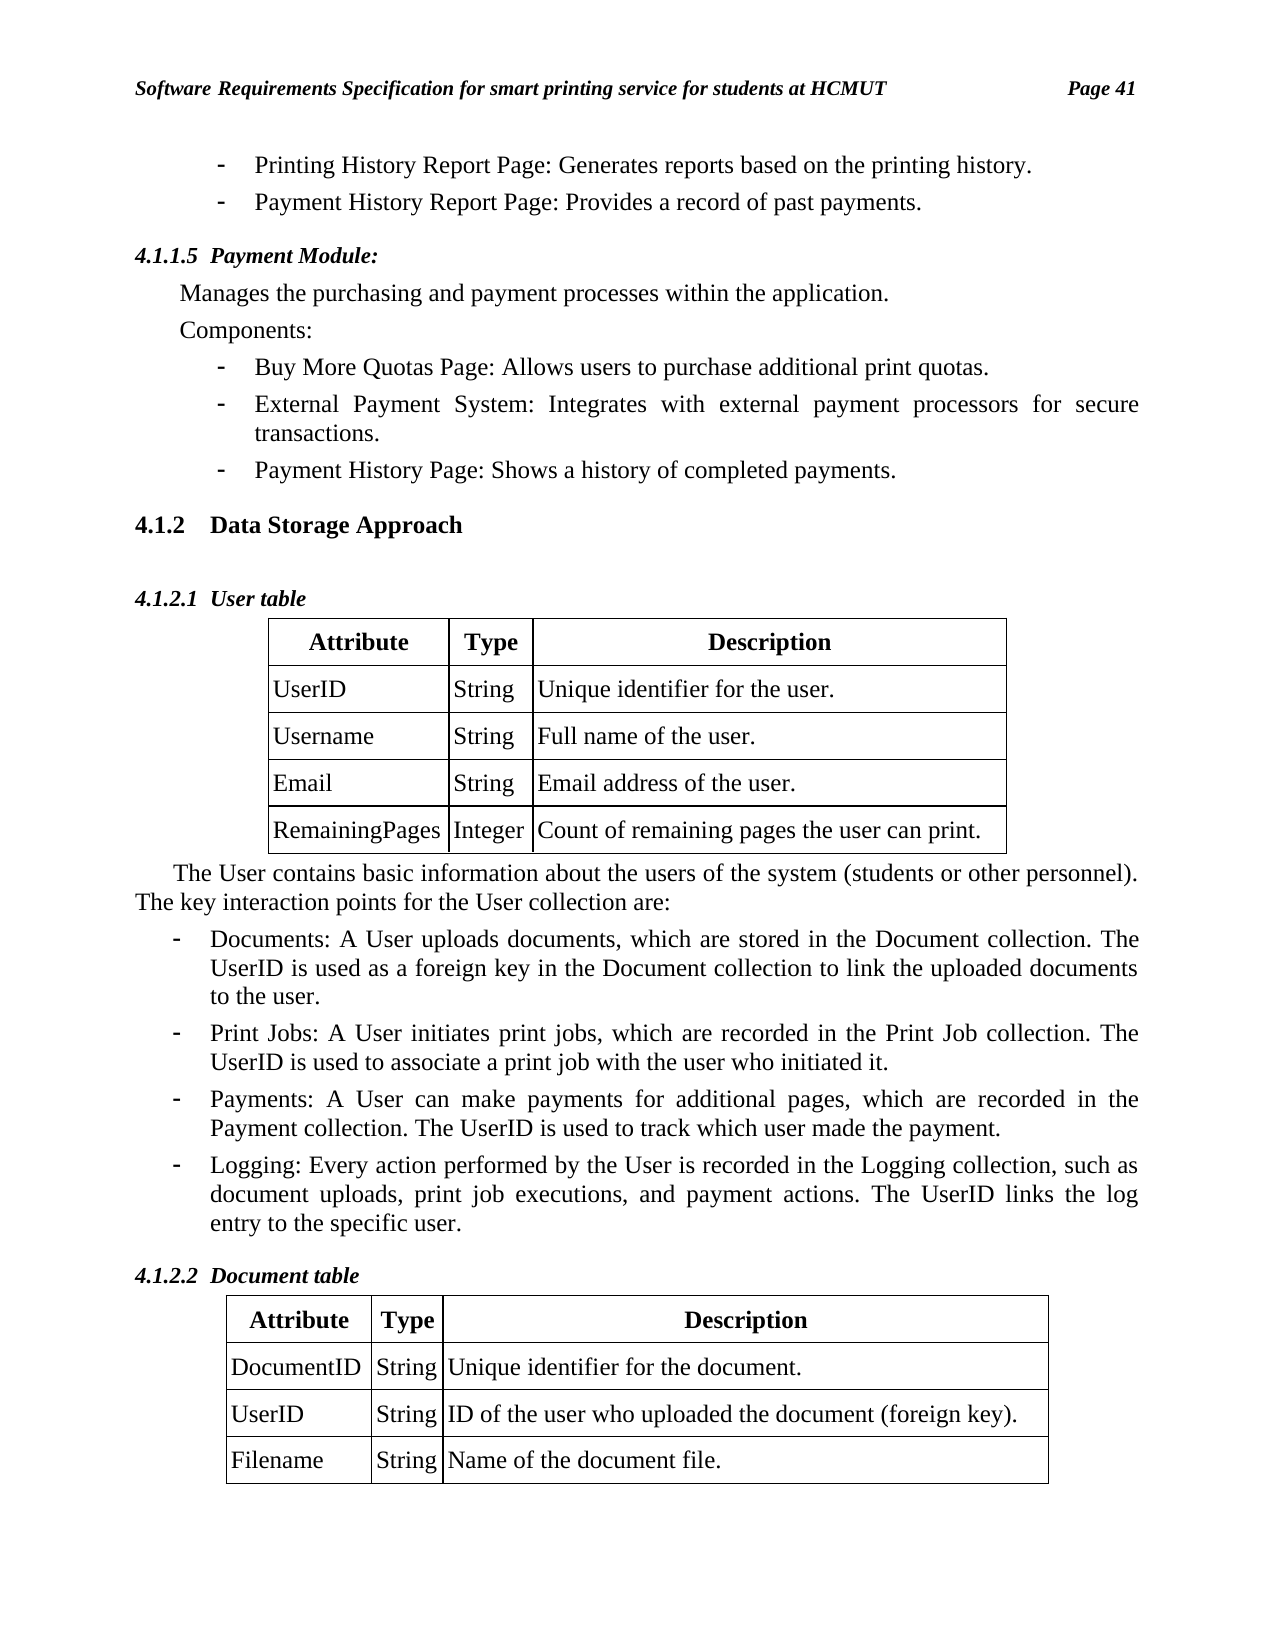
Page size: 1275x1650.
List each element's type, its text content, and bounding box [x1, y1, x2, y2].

list Logging: Every action performed by the User is recorded in the Logging collection, such as document uploads, print job executions, and payment actions. The UserID links the log entry to the specific user. [172, 1150, 1140, 1236]
table_cell Email address of the user. [534, 760, 1006, 805]
list Buy More Quotas Page: Allows users to purchase additional print quotas. [217, 352, 1140, 381]
table_cell String [450, 760, 532, 805]
list Documents: A User uploads documents, which are stored in the Document collection. The UserID is used as a foreign key in the Document collection to link the uploaded documents to the user. [172, 924, 1140, 1010]
table_cell Integer [450, 807, 532, 852]
subtitle Payment Module: [135, 245, 1140, 268]
list Payment History Report Page: Provides a record of past payments. [217, 187, 1140, 216]
list Printing History Report Page: Generates reports based on the printing history. [217, 150, 1140, 179]
subtitle User table [135, 588, 1140, 611]
table_cell Full name of the user. [534, 713, 1006, 758]
table_header Attribute [227, 1296, 371, 1342]
table_cell RemainingPages [269, 807, 448, 852]
table_header Type [450, 619, 532, 664]
list External Payment System: Integrates with external payment processors for secure transactions. [217, 389, 1140, 447]
table_cell String [372, 1390, 442, 1436]
text Components: [135, 315, 1140, 344]
table_header Attribute [269, 619, 448, 664]
table_cell UserID [269, 666, 448, 711]
table_cell UserID [227, 1390, 371, 1436]
table_cell ID of the user who uploaded the document (foreign key). [444, 1390, 1048, 1436]
table_cell DocumentID [227, 1343, 371, 1389]
subtitle Document table [135, 1266, 1140, 1288]
table_cell Email [269, 760, 448, 805]
table_cell Unique identifier for the document. [444, 1343, 1048, 1389]
table_cell String [372, 1437, 442, 1483]
list Payment History Page: Shows a history of completed payments. [217, 455, 1140, 484]
subtitle Data Storage Approach [135, 513, 1140, 538]
table_header Type [372, 1296, 442, 1342]
table_cell String [372, 1343, 442, 1389]
list Print Jobs: A User initiates print jobs, which are recorded in the Print Job collection. The UserID is used to associate a print job with the user who initiated it. [172, 1018, 1140, 1076]
list Payments: A User can make payments for additional pages, which are recorded in the Payment collection. The UserID is used to track which user made the payment. [172, 1084, 1140, 1142]
text The User contains basic information about the users of the system (students or other personnel). The key interaction points for the User collection are: [135, 858, 1140, 916]
table_cell String [450, 713, 532, 758]
table_cell Unique identifier for the user. [534, 666, 1006, 711]
table_cell Filename [227, 1437, 371, 1483]
table_cell String [450, 666, 532, 711]
table_header Description [444, 1296, 1048, 1342]
text Manages the purchasing and payment processes within the application. [135, 278, 1140, 307]
table_cell Count of remaining pages the user can print. [534, 807, 1006, 852]
table_cell Username [269, 713, 448, 758]
table_header Description [534, 619, 1006, 664]
table_cell Name of the document file. [444, 1437, 1048, 1483]
